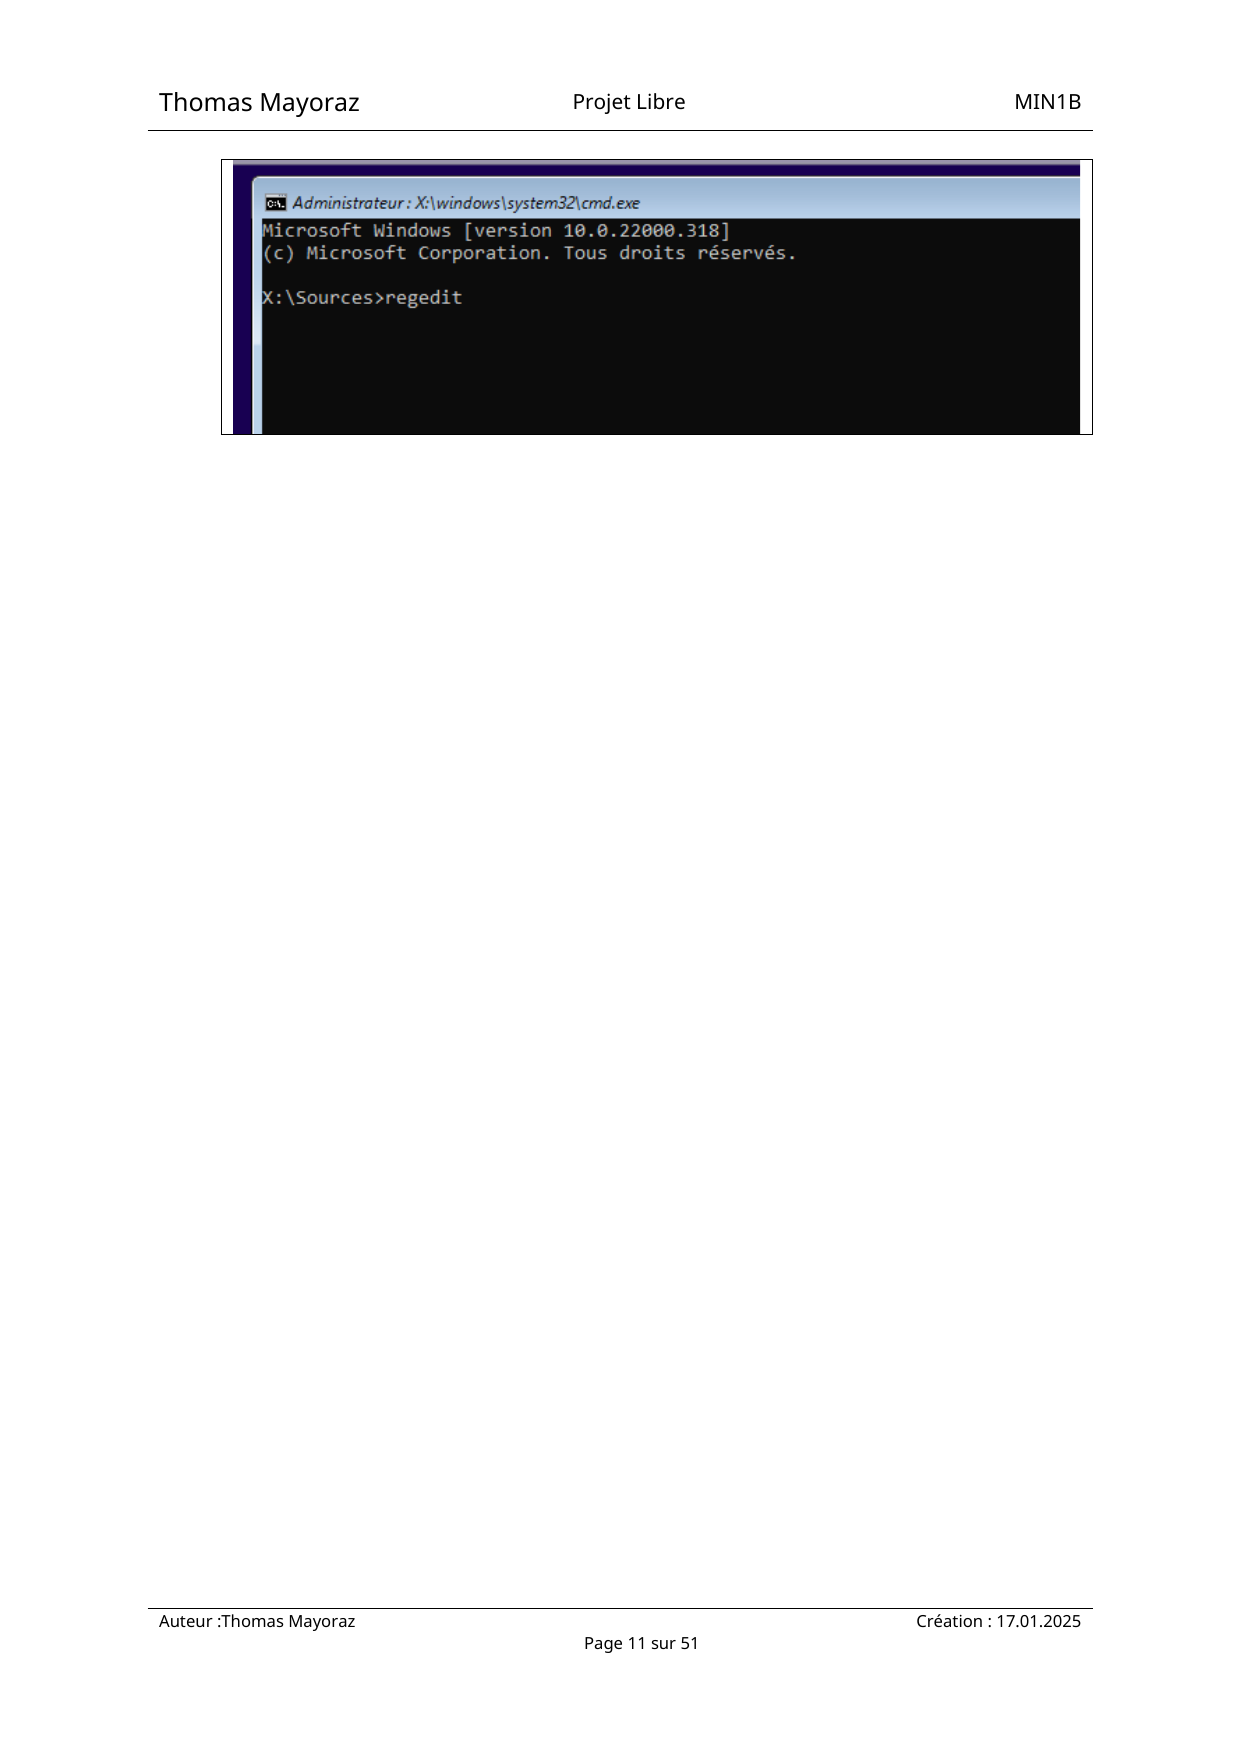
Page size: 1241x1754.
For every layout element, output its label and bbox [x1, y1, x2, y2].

table_cell [1080, 160, 1092, 434]
picture [233, 160, 1080, 434]
table_cell [222, 160, 233, 434]
